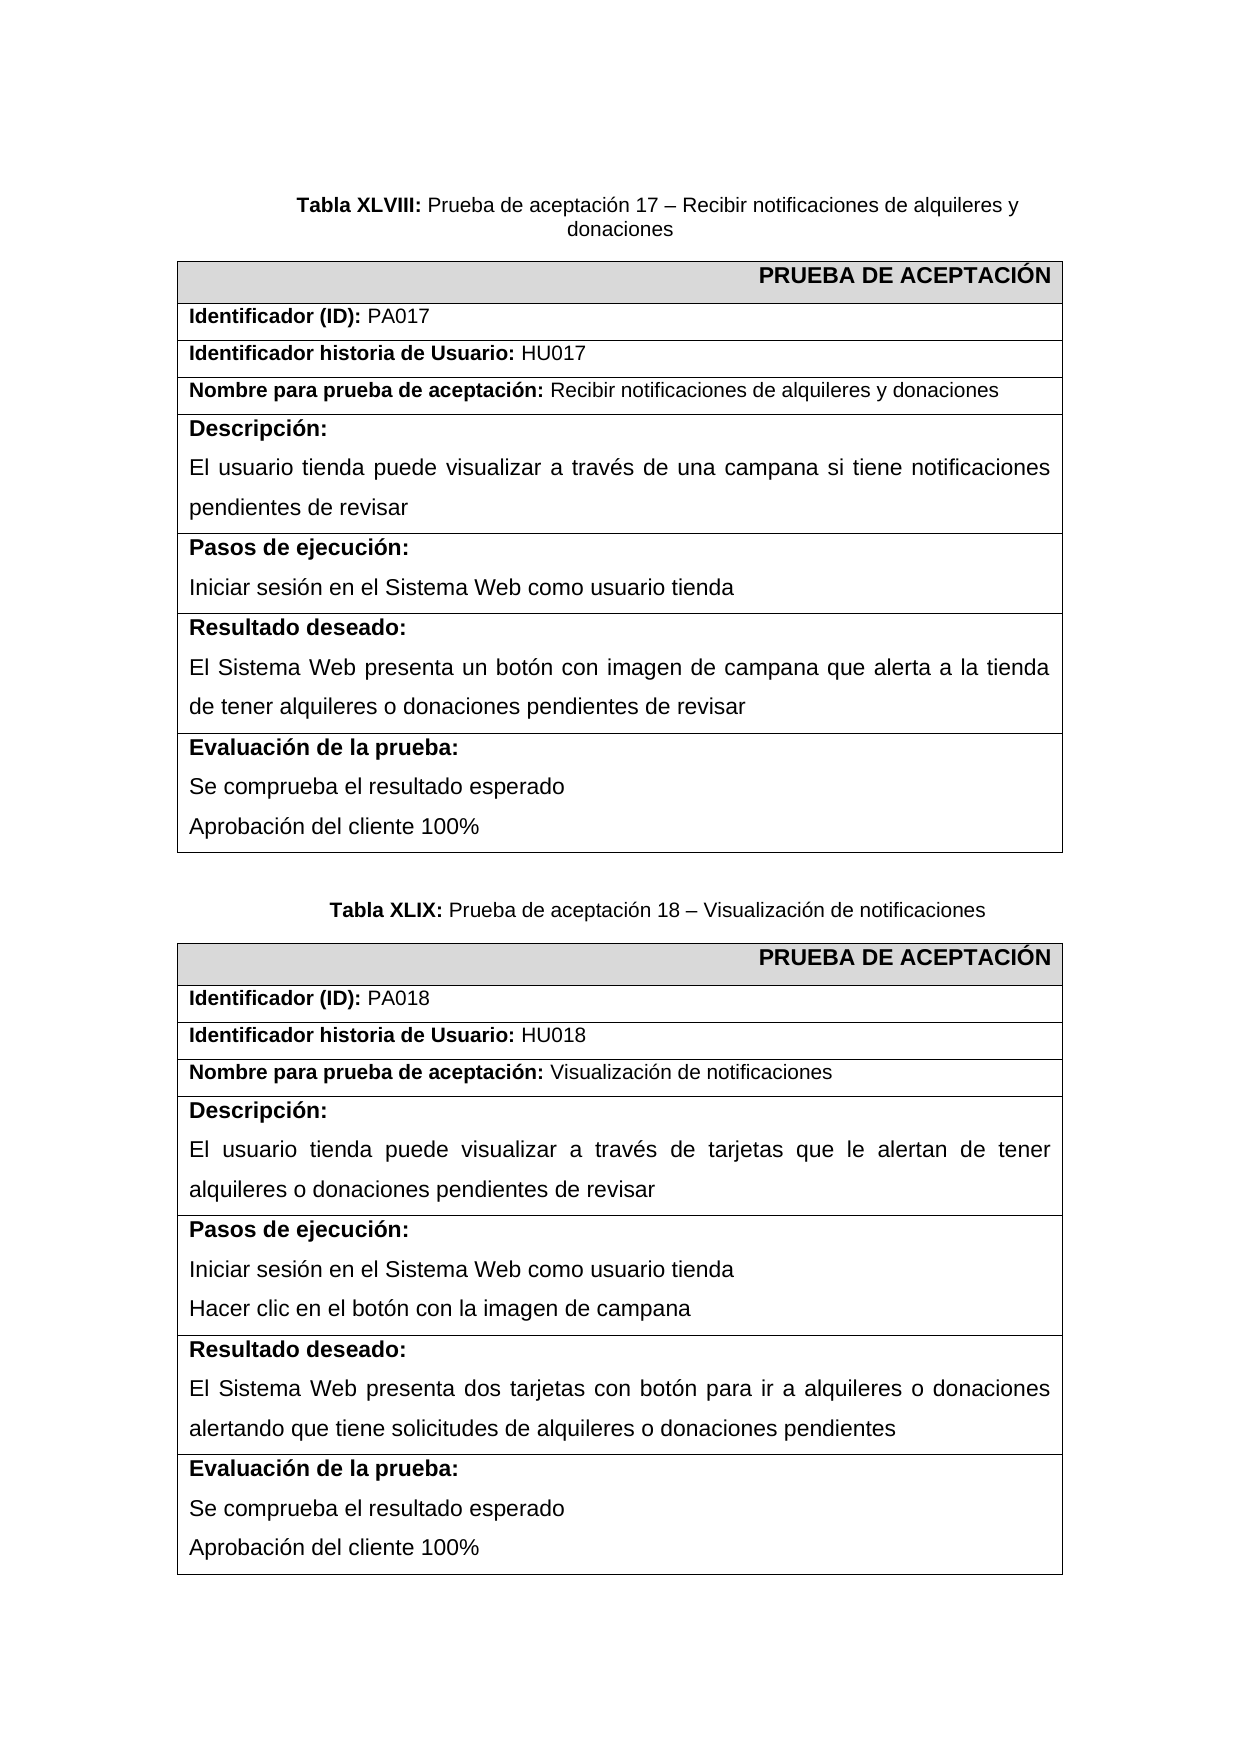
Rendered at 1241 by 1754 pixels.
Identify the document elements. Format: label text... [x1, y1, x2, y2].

table_cell Identificador historia de Usuario: HU018 [178, 1023, 1062, 1059]
table_header PRUEBA DE ACEPTACIÓN [178, 944, 1062, 985]
table_cell Descripción: El usuario tienda puede visualizar a través de tarjetas que le alertan de tener alquileres o donaciones pendientes de revisar [178, 1097, 1062, 1215]
table_cell Identificador historia de Usuario: HU017 [178, 341, 1062, 377]
table_cell Resultado deseado: El Sistema Web presenta dos tarjetas con botón para ir a alquileres o donaciones alertando que tiene solicitudes de alquileres o donaciones pendientes [178, 1336, 1062, 1454]
table_cell Nombre para prueba de aceptación: Recibir notificaciones de alquileres y donaciones [178, 378, 1062, 414]
table_cell Descripción: El usuario tienda puede visualizar a través de una campana si tiene notificaciones pendientes de revisar [178, 415, 1062, 533]
text Tabla XLVIII: Prueba de aceptación 17 – Recibir notificaciones de alquileres y donaciones [177, 192, 1063, 240]
table_cell Nombre para prueba de aceptación: Visualización de notificaciones [178, 1060, 1062, 1096]
table_cell Identificador (ID): PA018 [178, 986, 1062, 1022]
table_cell Pasos de ejecución: Iniciar sesión en el Sistema Web como usuario tienda Hacer clic en el botón con la imagen de campana [178, 1216, 1062, 1334]
table_cell Pasos de ejecución: Iniciar sesión en el Sistema Web como usuario tienda [178, 534, 1062, 613]
table_cell Evaluación de la prueba: Se comprueba el resultado esperado Aprobación del cliente 100% [178, 734, 1062, 852]
table_header PRUEBA DE ACEPTACIÓN [178, 262, 1062, 303]
text Tabla XLIX: Prueba de aceptación 18 – Visualización de notificaciones [177, 898, 1063, 922]
table_cell Resultado deseado: El Sistema Web presenta un botón con imagen de campana que alerta a la tienda de tener alquileres o donaciones pendientes de revisar [178, 614, 1062, 733]
table_cell Evaluación de la prueba: Se comprueba el resultado esperado Aprobación del cliente 100% [178, 1455, 1062, 1573]
table_cell Identificador (ID): PA017 [178, 304, 1062, 340]
